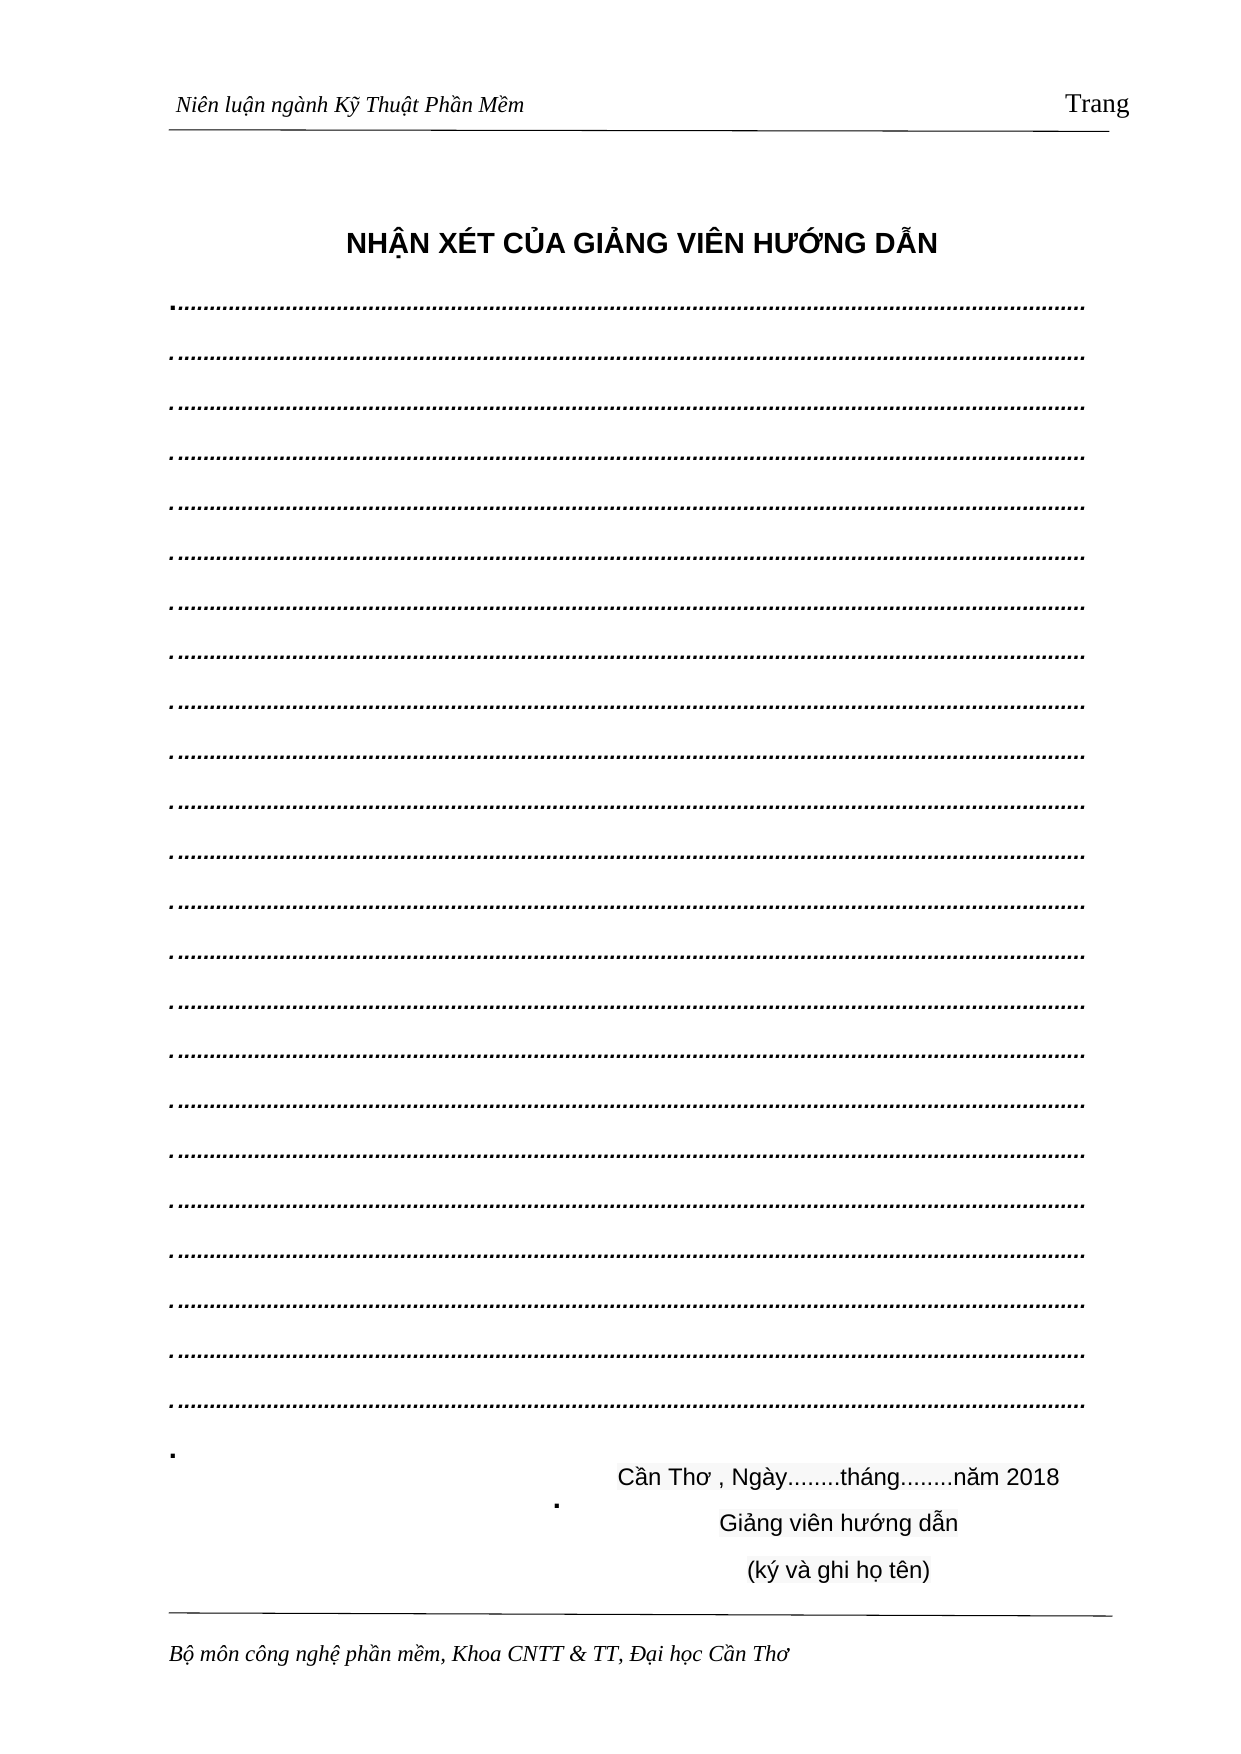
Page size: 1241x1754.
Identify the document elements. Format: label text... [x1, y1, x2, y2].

subtitle Nhận xét của Giảng viên hướng dẫn [169, 226, 1115, 260]
table_header Cần Thơ , Ngày........tháng........năm 2018 Giảng viên hướng dẫn (ký và ghi họ tên) [581, 1462, 1097, 1603]
